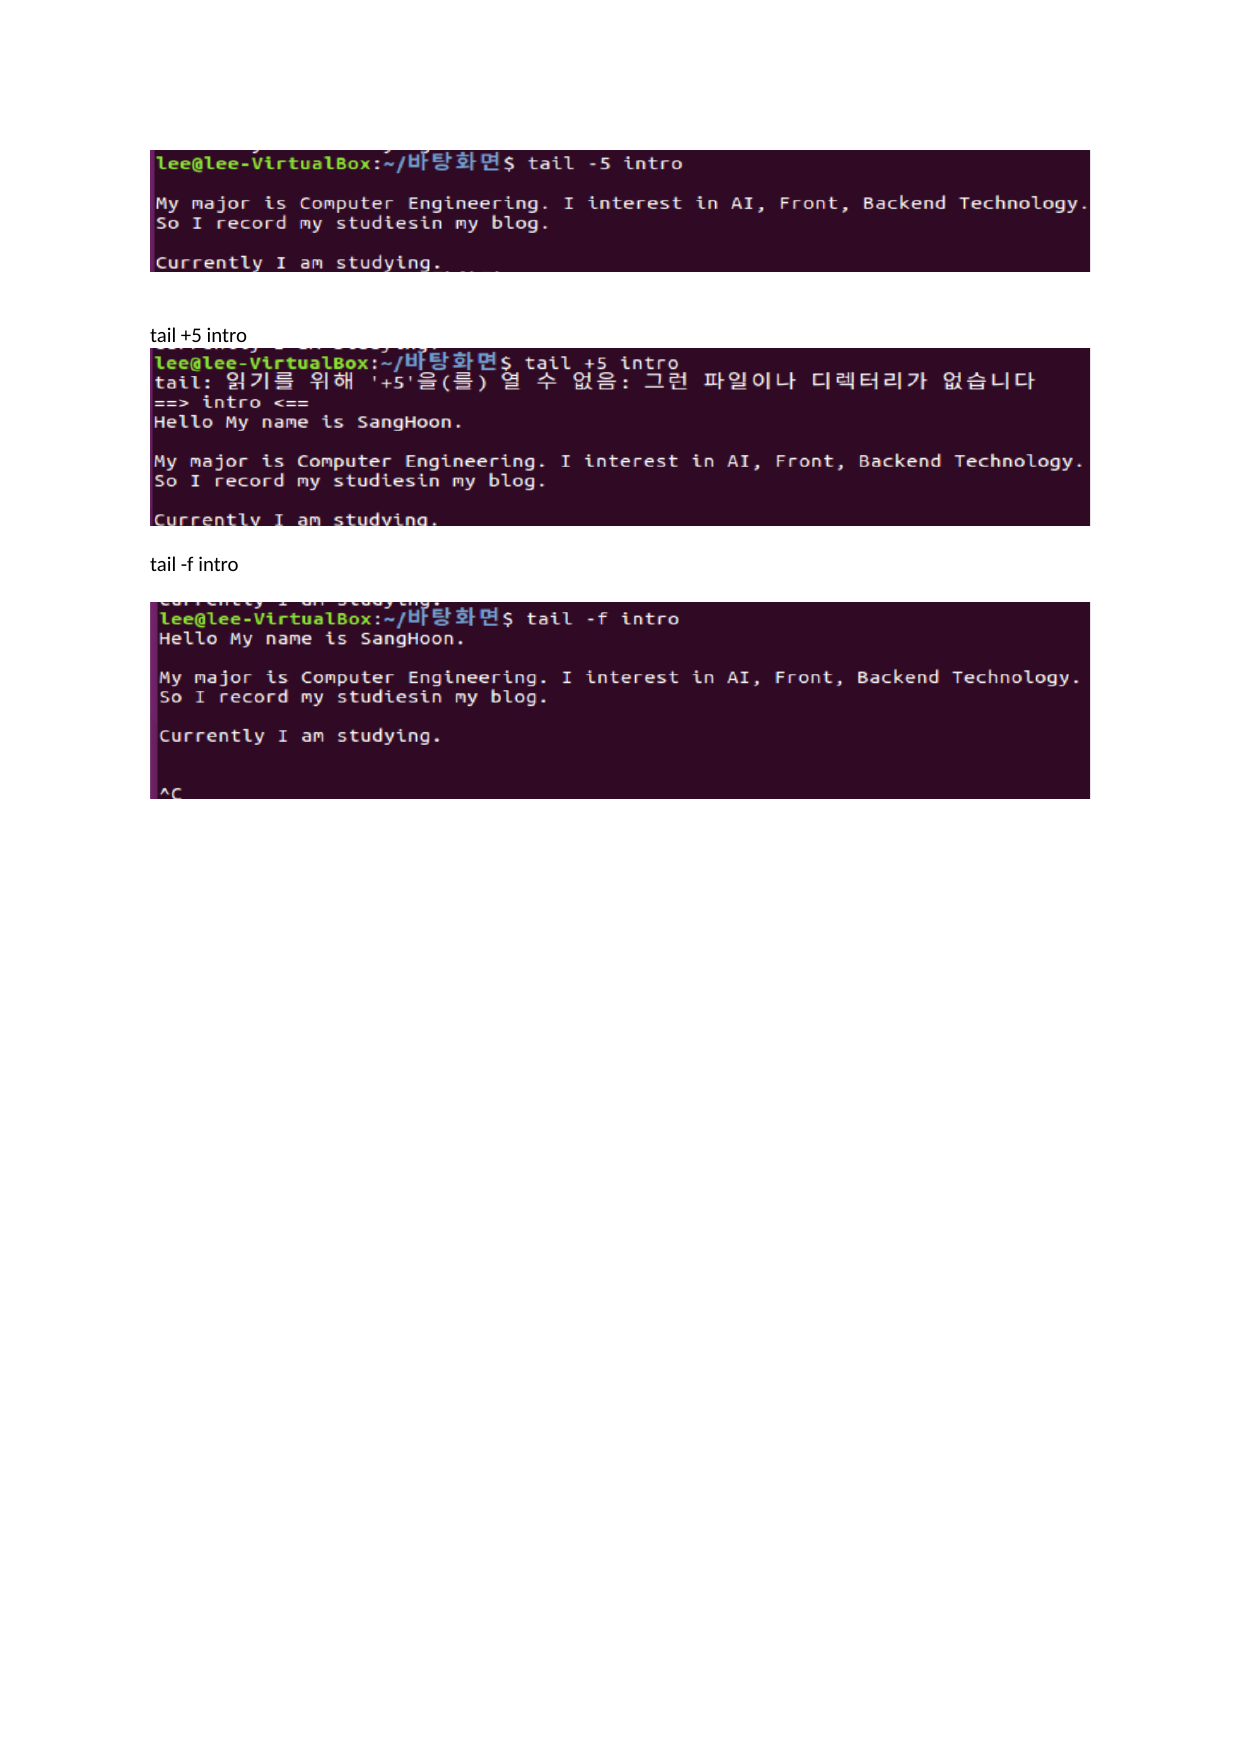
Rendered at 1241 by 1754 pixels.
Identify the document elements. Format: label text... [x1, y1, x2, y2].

picture [150, 150, 1091, 272]
text tail +5 intro [150, 323, 1090, 348]
text tail -f intro [150, 551, 1090, 577]
picture [150, 602, 1091, 799]
picture [150, 348, 1091, 526]
